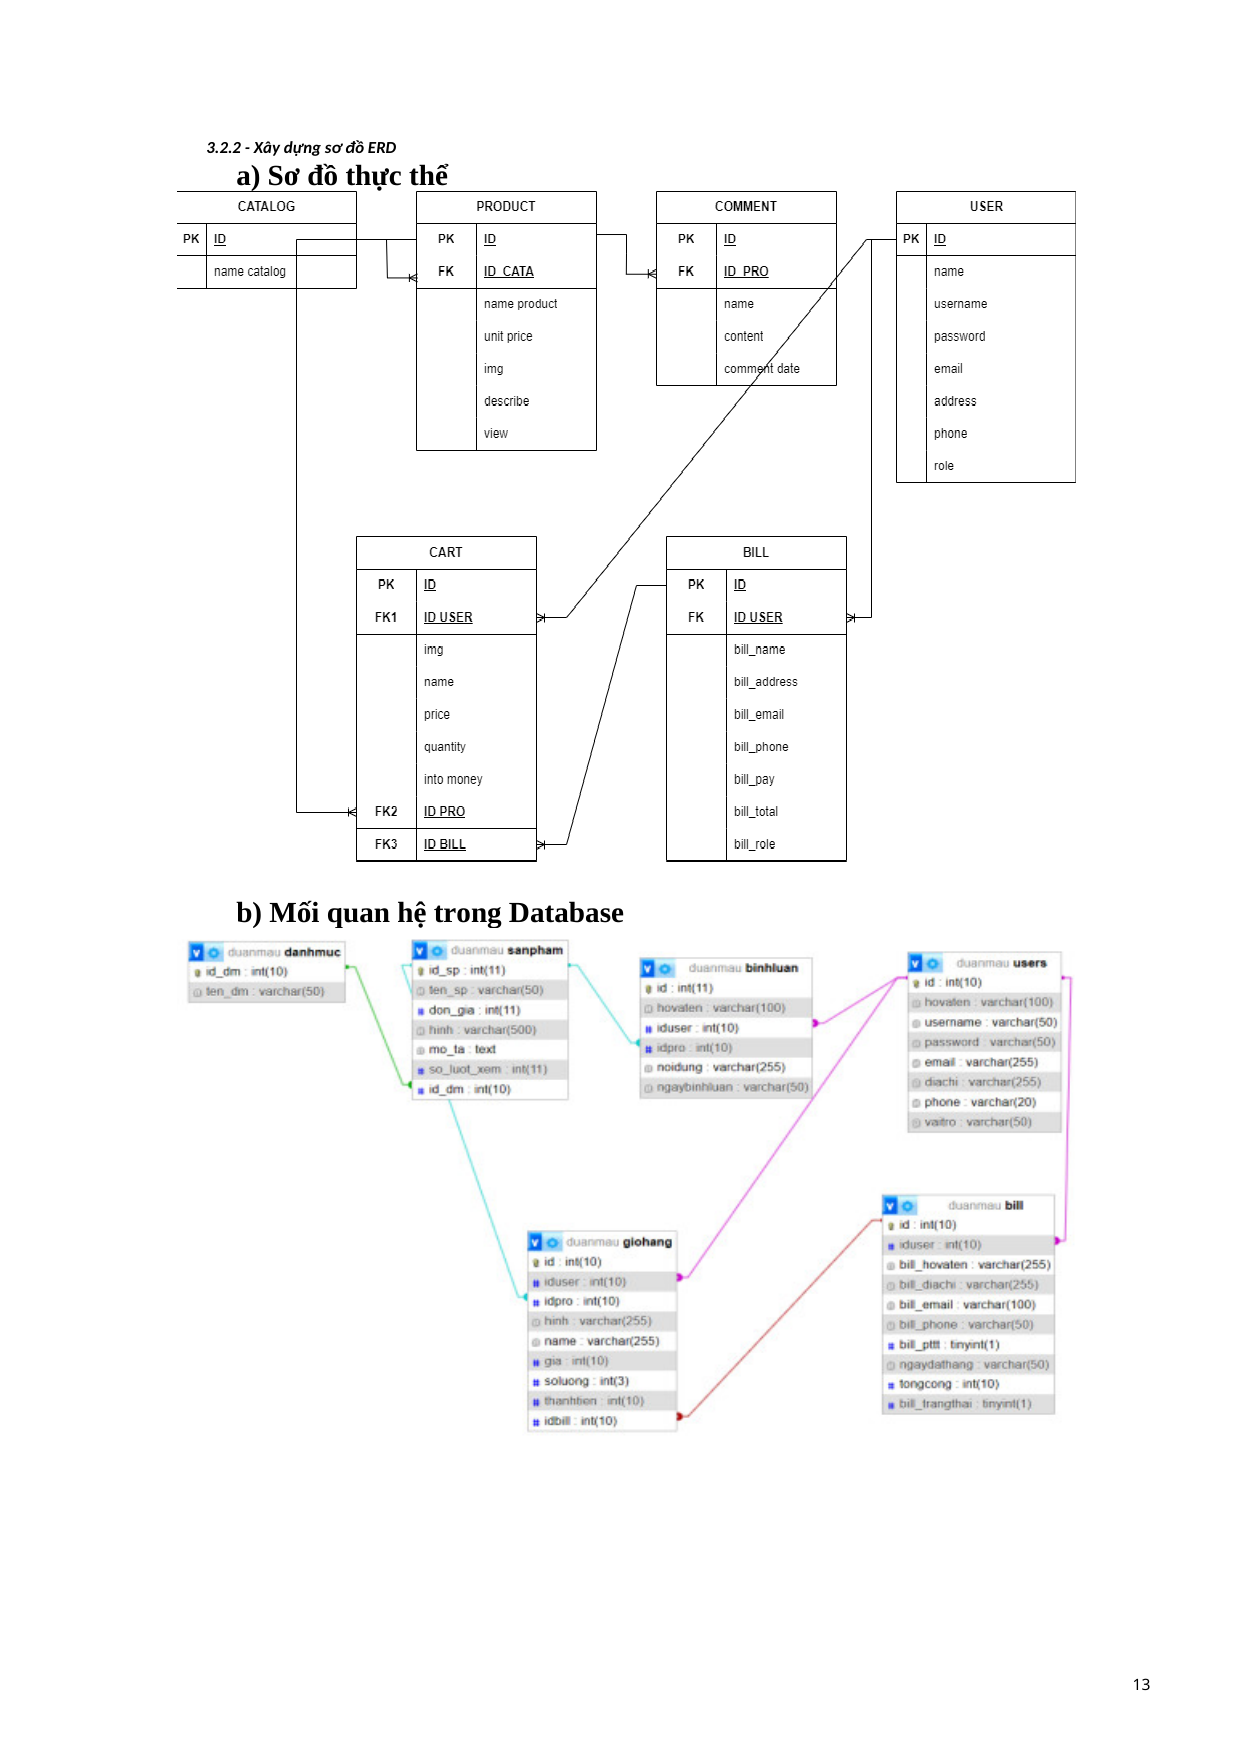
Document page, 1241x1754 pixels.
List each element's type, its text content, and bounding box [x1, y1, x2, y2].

text a) Sơ đồ thực thể [236, 158, 1180, 191]
picture [177, 928, 1139, 1443]
picture [177, 191, 1076, 862]
subtitle 3.2.2 - Xây dựng sơ đồ ERD [206, 122, 1150, 158]
text b) Mối quan hệ trong Database [236, 895, 1180, 929]
